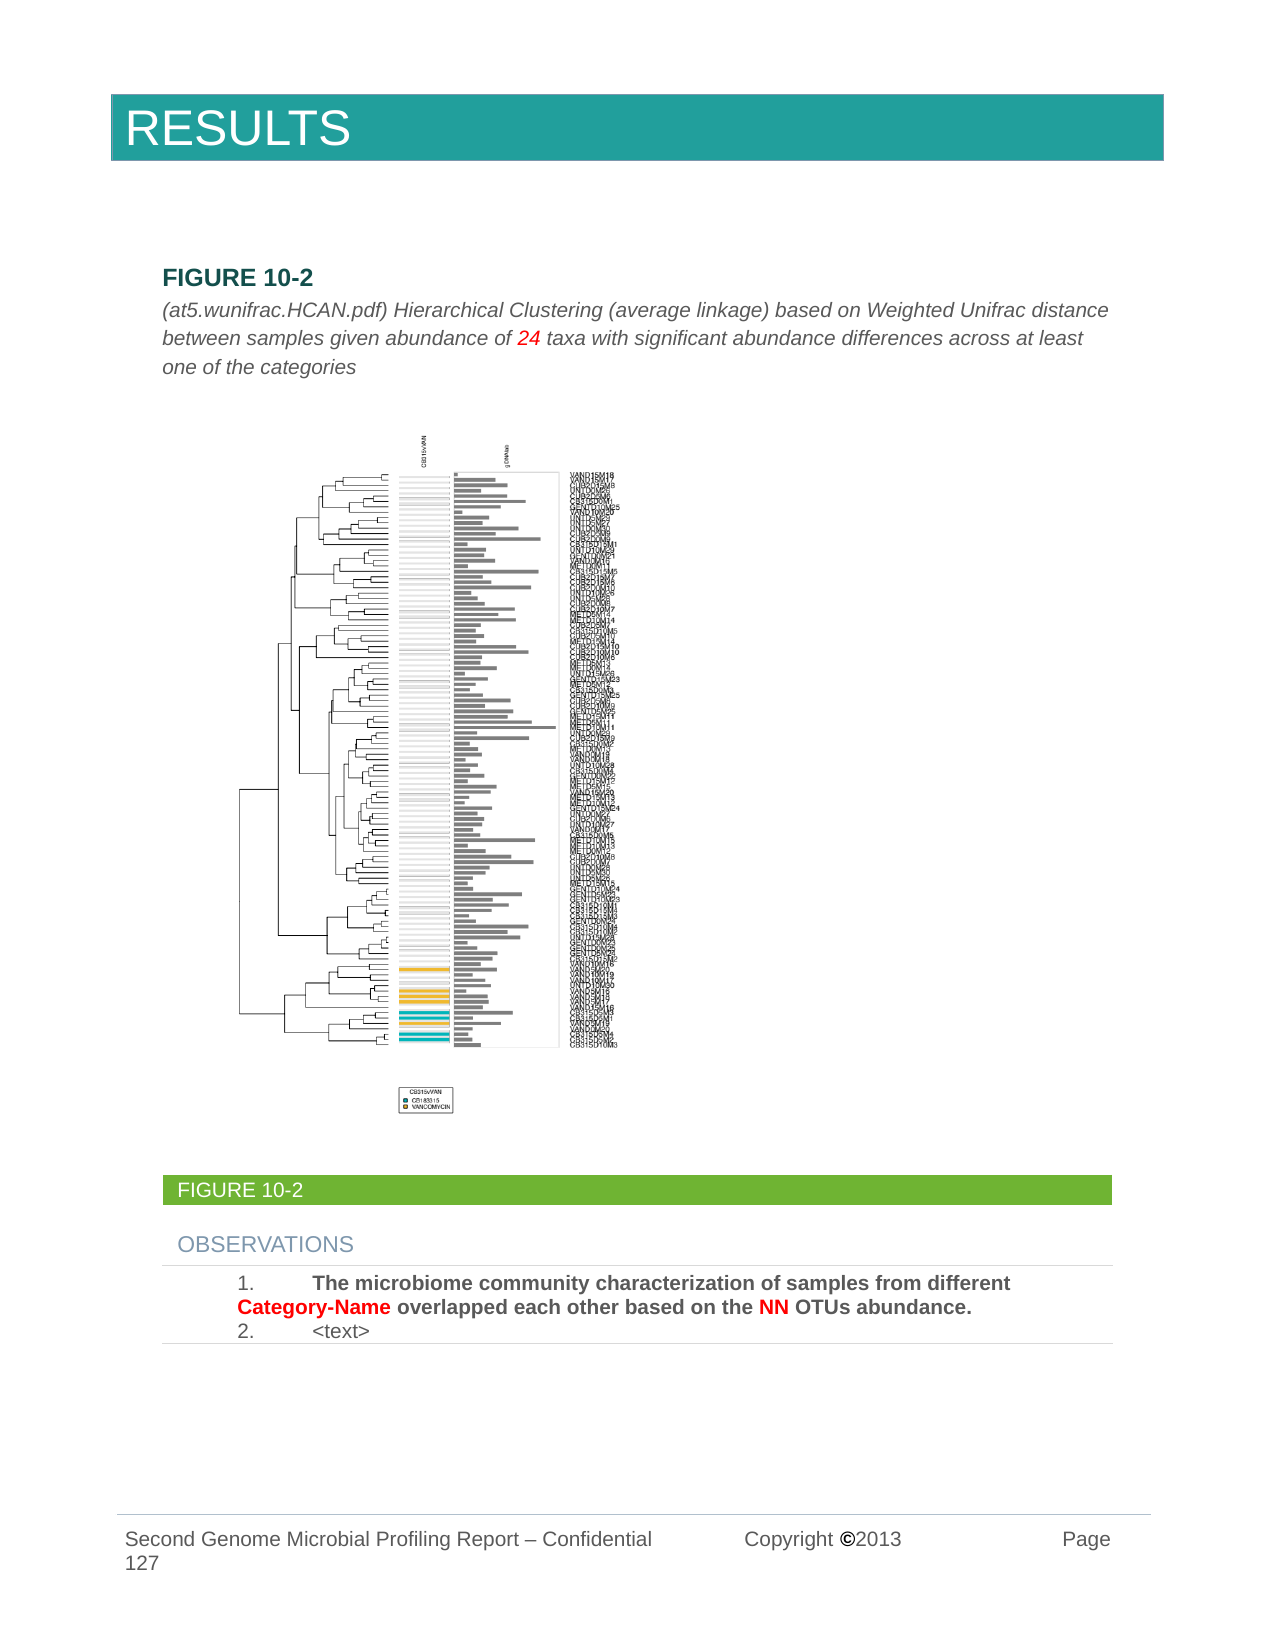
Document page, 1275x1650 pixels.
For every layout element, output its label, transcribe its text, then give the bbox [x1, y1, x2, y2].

table_cell The microbiome community characterization of samples from different Category-Name overlapped each other based on the NN OTUs abundance. <text> [162, 1266, 1113, 1343]
subtitle Figure 10-2 [162, 262, 1113, 291]
subtitle Figure 10-2 [165, 1176, 1111, 1204]
table_header Observations [162, 1226, 1113, 1264]
text (at5.wunifrac.HCAN.pdf) Hierarchical Clustering (average linkage) based on Weighted Unifrac distance between samples given abundance of 24 taxa with significant abundance differences across at least one of the categories [162, 297, 1113, 379]
